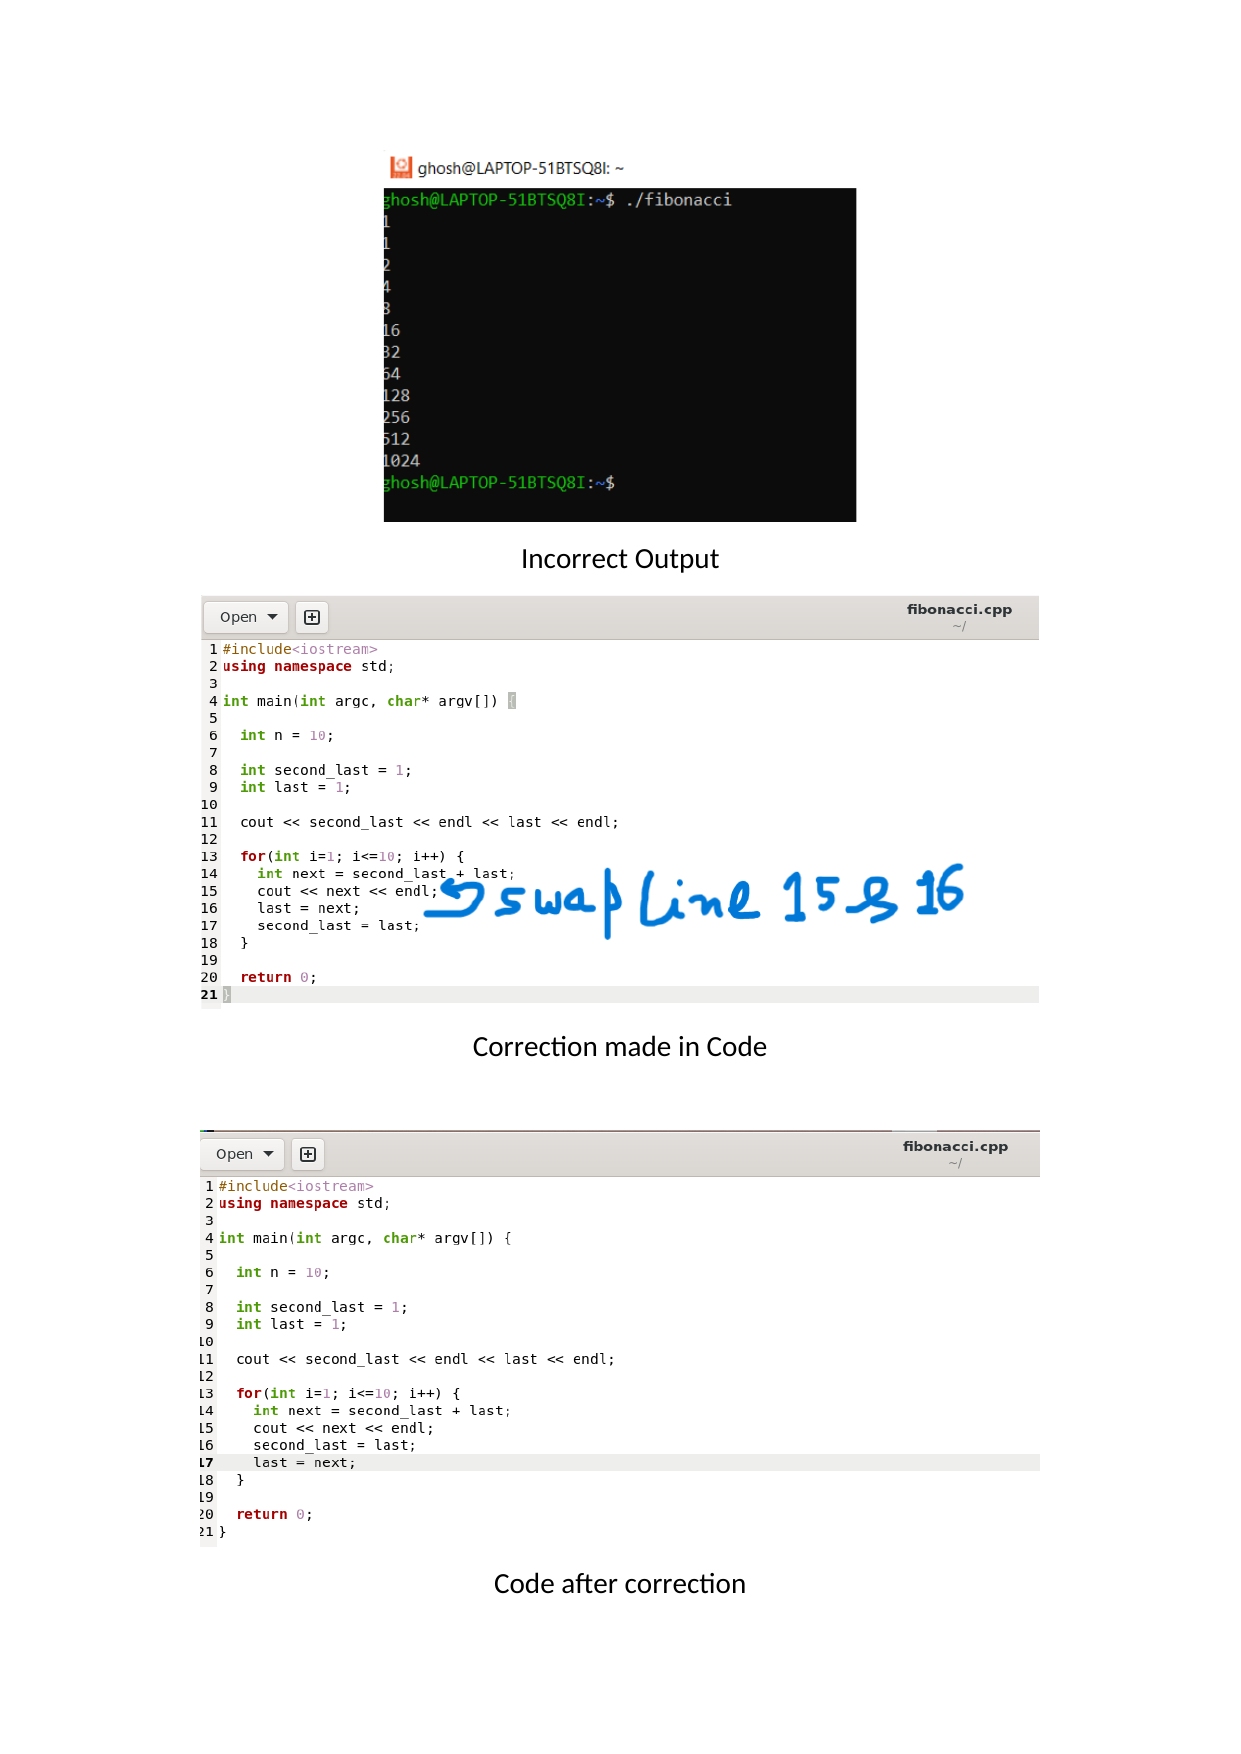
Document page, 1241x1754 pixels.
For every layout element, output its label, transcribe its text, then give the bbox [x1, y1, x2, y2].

picture [383, 150, 857, 522]
text Correction made in Code [150, 1028, 1090, 1063]
text Code after correction [150, 1565, 1090, 1601]
picture [201, 595, 1039, 1009]
text Incorrect Output [150, 540, 1090, 576]
picture [200, 1130, 1040, 1547]
